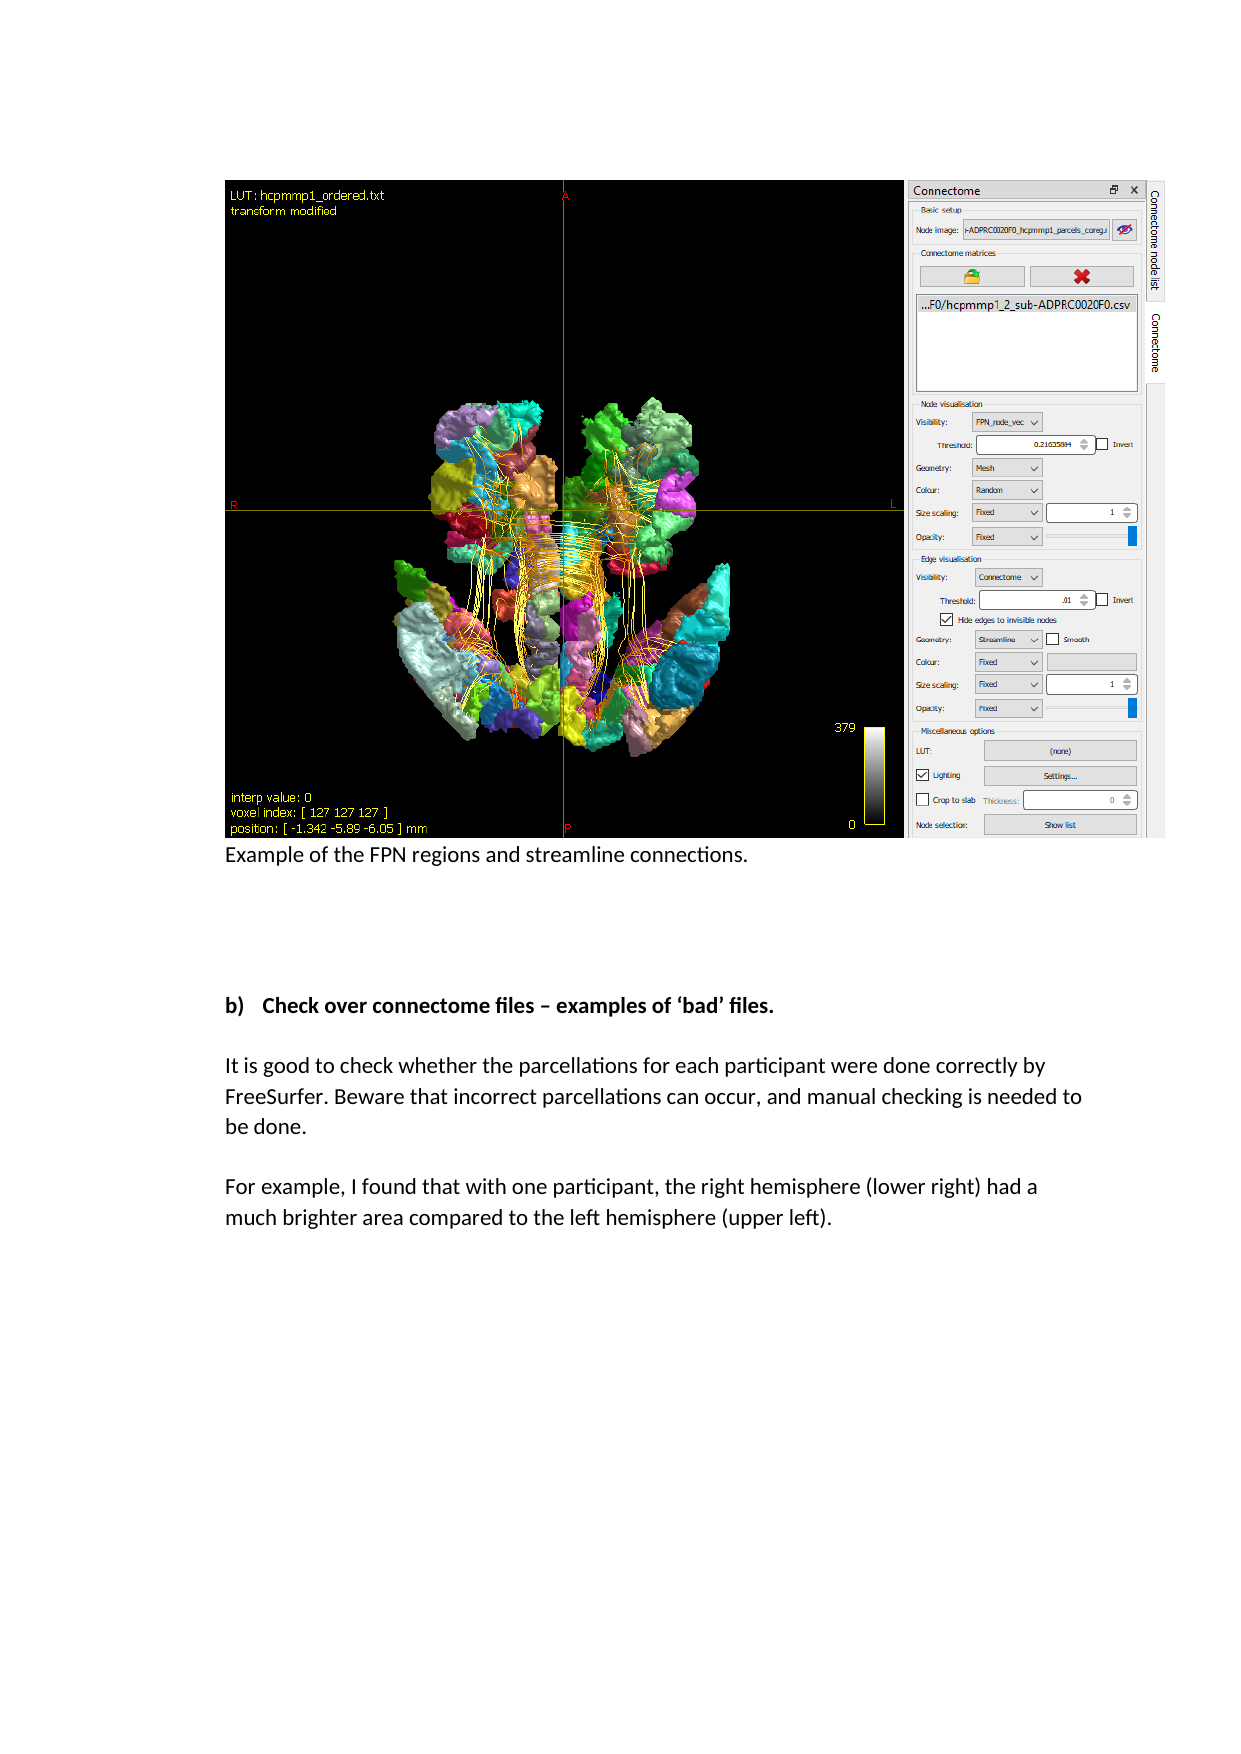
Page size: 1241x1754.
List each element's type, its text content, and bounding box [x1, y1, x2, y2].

picture [225, 180, 1166, 838]
list For example, I found that with one participant, the right hemisphere (lower right) had a much brighter area compared to the left hemisphere (upper left). [225, 1172, 1090, 1231]
list It is good to check whether the parcellations for each participant were done correctly by FreeSurfer. Beware that incorrect parcellations can occur, and manual checking is needed to be done. [225, 1052, 1090, 1140]
list Example of the FPN regions and streamline connections. [225, 840, 1090, 868]
list Check over connectome files – examples of ‘bad’ files. [225, 991, 1090, 1019]
